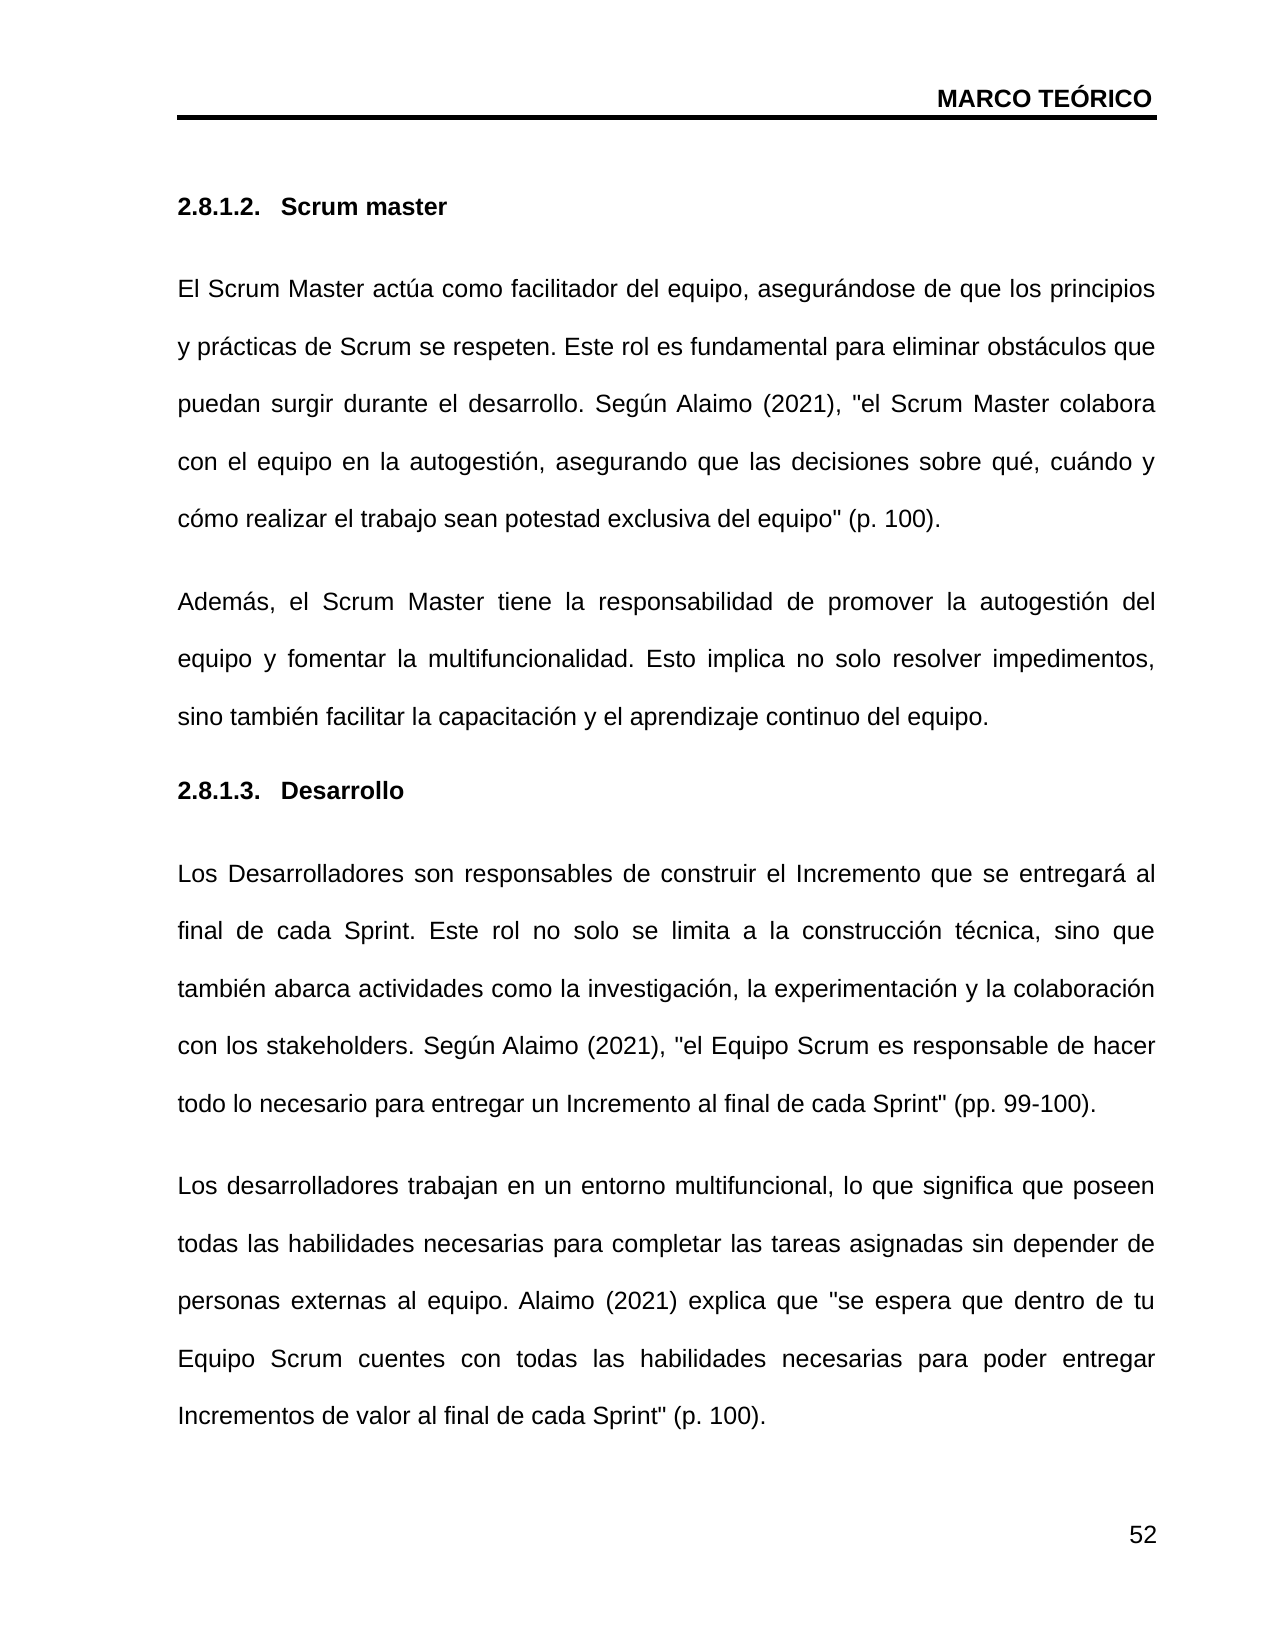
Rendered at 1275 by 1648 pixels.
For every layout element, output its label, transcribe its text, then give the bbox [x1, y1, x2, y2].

text Los desarrolladores trabajan en un entorno multifuncional, lo que significa que poseen todas las habilidades necesarias para completar las tareas asignadas sin depender de personas externas al equipo. Alaimo (2021) explica que "se espera que dentro de tu Equipo Scrum cuentes con todas las habilidades necesarias para poder entregar Incrementos de valor al final de cada Sprint" (p. 100). [177, 1171, 1157, 1430]
text Además, el Scrum Master tiene la responsabilidad de promover la autogestión del equipo y fomentar la multifuncionalidad. Esto implica no solo resolver impedimentos, sino también facilitar la capacitación y el aprendizaje continuo del equipo. [177, 587, 1157, 731]
text Los Desarrolladores son responsables de construir el Incremento que se entregará al final de cada Sprint. Este rol no solo se limita a la construcción técnica, sino que también abarca actividades como la investigación, la experimentación y la colaboración con los stakeholders. Según Alaimo (2021), "el Equipo Scrum es responsable de hacer todo lo necesario para entregar un Incremento al final de cada Sprint" (pp. 99-100). [177, 859, 1157, 1117]
subtitle Desarrollo [177, 776, 1157, 805]
text El Scrum Master actúa como facilitador del equipo, asegurándose de que los principios y prácticas de Scrum se respeten. Este rol es fundamental para eliminar obstáculos que puedan surgir durante el desarrollo. Según Alaimo (2021), "el Scrum Master colabora con el equipo en la autogestión, asegurando que las decisiones sobre qué, cuándo y cómo realizar el trabajo sean potestad exclusiva del equipo" (p. 100). [177, 274, 1157, 533]
subtitle Scrum master [177, 192, 1157, 221]
